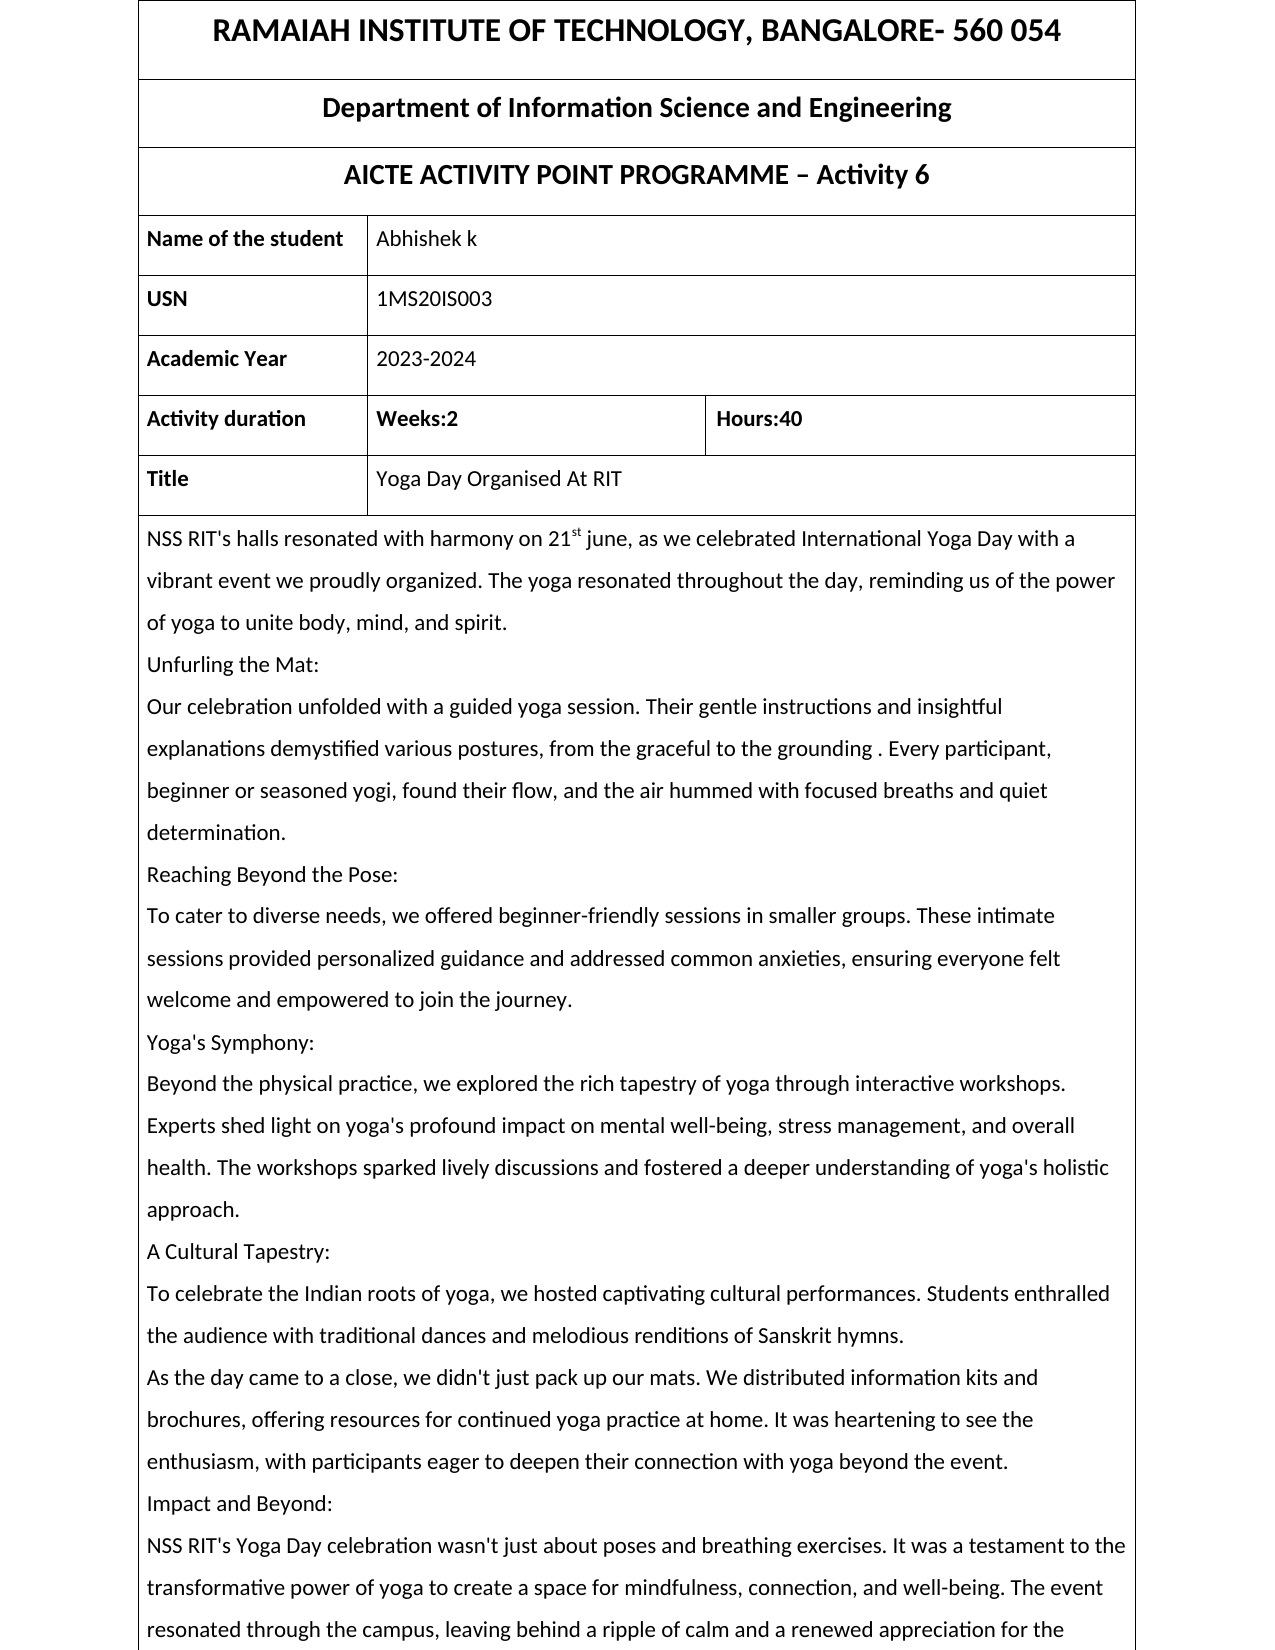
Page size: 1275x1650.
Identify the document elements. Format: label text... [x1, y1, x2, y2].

table_cell Hours:40 [706, 396, 1135, 454]
table_cell 2023-2024 [368, 336, 1135, 394]
table_cell Yoga Day Organised At RIT [368, 456, 1135, 514]
table_cell Academic Year [139, 336, 367, 394]
table_cell Weeks:2 [368, 396, 705, 454]
table_cell Abhishek k [368, 216, 1135, 274]
table_cell Activity duration [139, 396, 367, 454]
table_cell Department of Information Science and Engineering [139, 80, 1135, 147]
table_cell 1MS20IS003 [368, 276, 1135, 334]
table_cell USN [139, 276, 367, 334]
table_cell Title [139, 456, 367, 514]
table_cell Name of the student [139, 216, 367, 274]
table_cell AICTE ACTIVITY POINT PROGRAMME – Activity 6 [139, 148, 1135, 214]
table_header RAMAIAH INSTITUTE OF TECHNOLOGY, BANGALORE- 560 054 [139, 1, 1135, 79]
table_cell NSS RIT's halls resonated with harmony on 21st june, as we celebrated International Yoga Day with a vibrant event we proudly organized. The yoga resonated throughout the day, reminding us of the power of yoga to unite body, mind, and spirit. Unfurling the Mat: Our celebration unfolded with a guided yoga session. Their gentle instructions and insightful explanations demystified various postures, from the graceful to the grounding . Every participant, beginner or seasoned yogi, found their flow, and the air hummed with focused breaths and quiet determination. Reaching Beyond the Pose: To cater to diverse needs, we offered beginner-friendly sessions in smaller groups. These intimate sessions provided personalized guidance and addressed common anxieties, ensuring everyone felt welcome and empowered to join the journey. Yoga's Symphony: Beyond the physical practice, we explored the rich tapestry of yoga through interactive workshops. Experts shed light on yoga's profound impact on mental well-being, stress management, and overall health. The workshops sparked lively discussions and fostered a deeper understanding of yoga's holistic approach. A Cultural Tapestry: To celebrate the Indian roots of yoga, we hosted captivating cultural performances. Students enthralled the audience with traditional dances and melodious renditions of Sanskrit hymns. As the day came to a close, we didn't just pack up our mats. We distributed information kits and brochures, offering resources for continued yoga practice at home. It was heartening to see the enthusiasm, with participants eager to deepen their connection with yoga beyond the event. Impact and Beyond: NSS RIT's Yoga Day celebration wasn't just about poses and breathing exercises. It was a testament to the transformative power of yoga to create a space for mindfulness, connection, and well-being. The event resonated through the campus, leaving behind a ripple of calm and a renewed appreciation for the holistic benefits of yoga. [139, 516, 1135, 1650]
